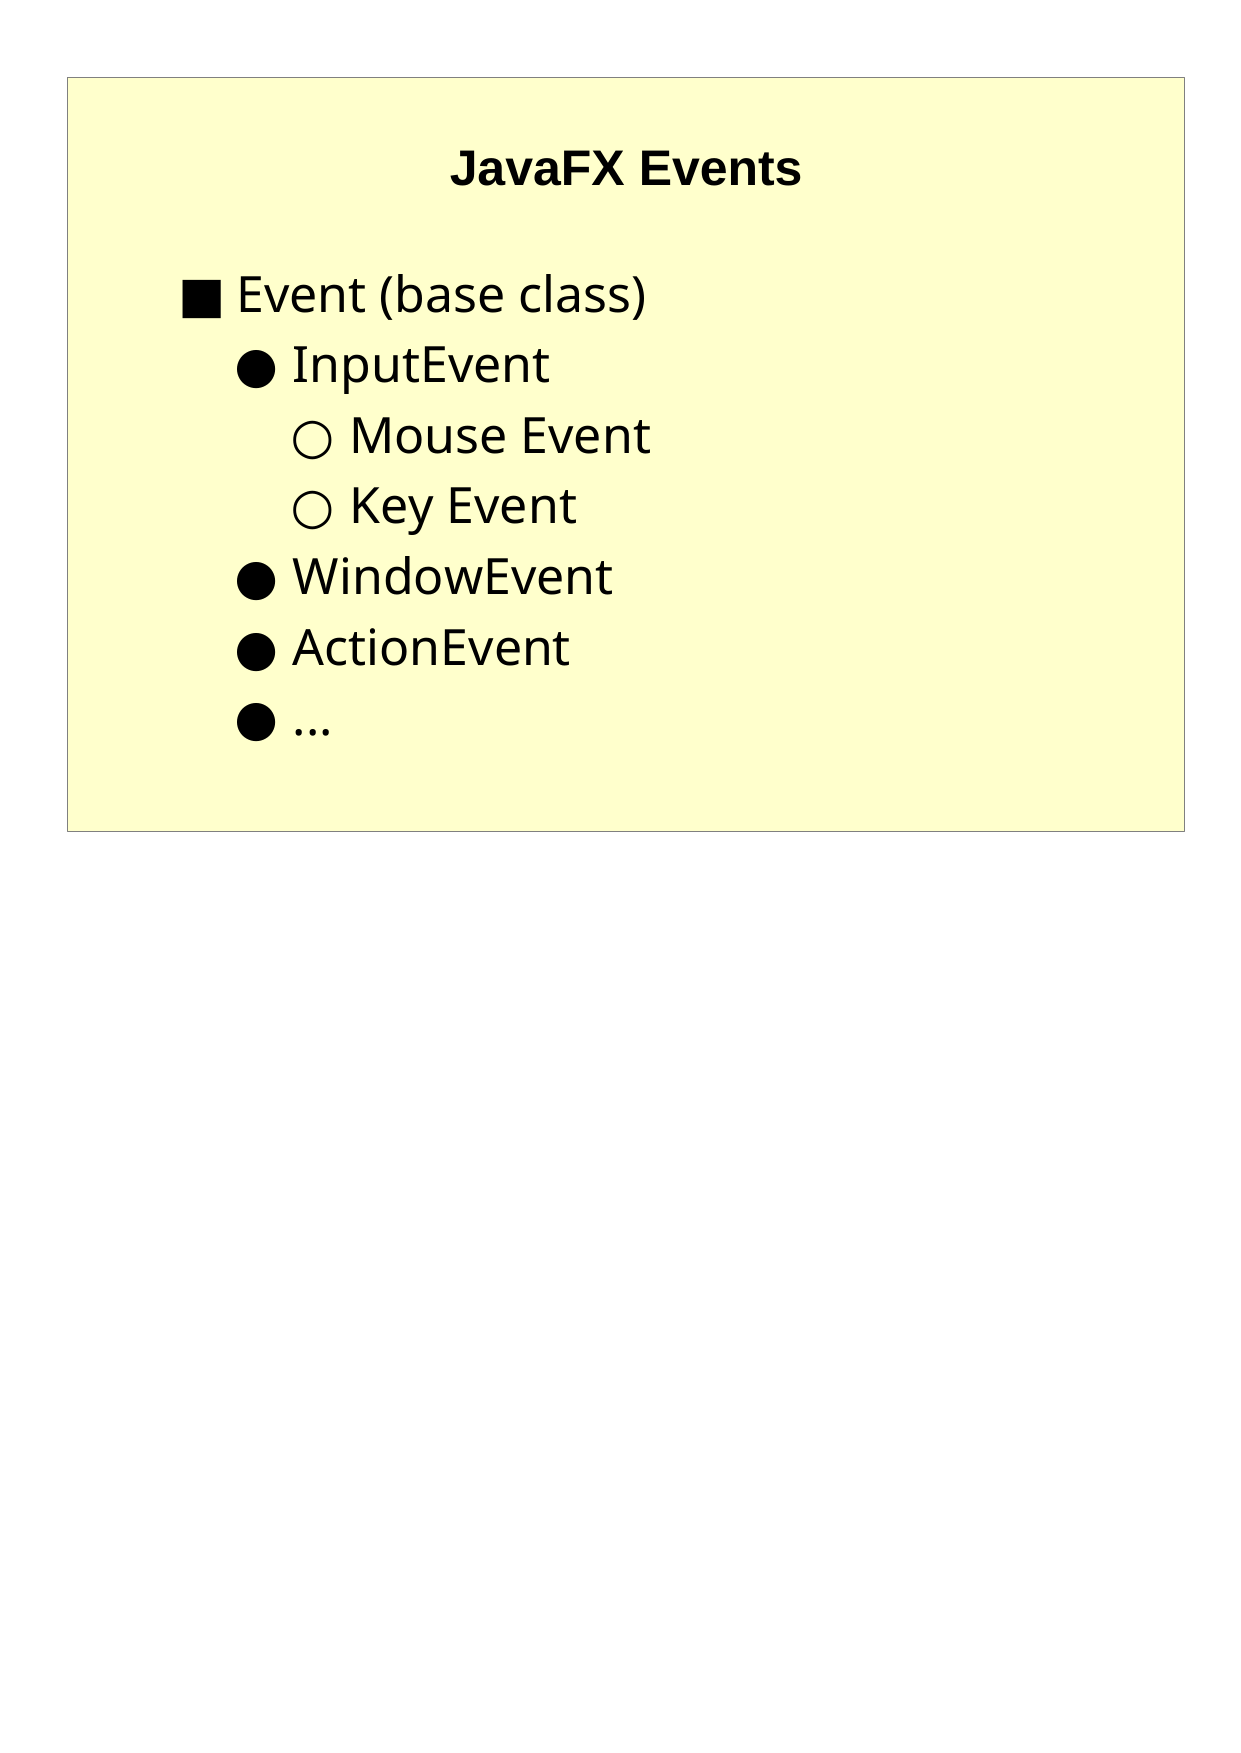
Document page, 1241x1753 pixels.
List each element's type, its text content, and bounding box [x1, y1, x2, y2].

list Event (base class) [178, 258, 1205, 327]
list Mouse Event [290, 400, 1205, 468]
list WindowEvent [234, 541, 1205, 609]
list ActionEvent [234, 612, 1205, 680]
list InputEvent [234, 329, 1205, 397]
text JavaFX Events [134, 138, 1117, 196]
list ... [234, 682, 1205, 751]
list Key Event [290, 470, 1205, 538]
